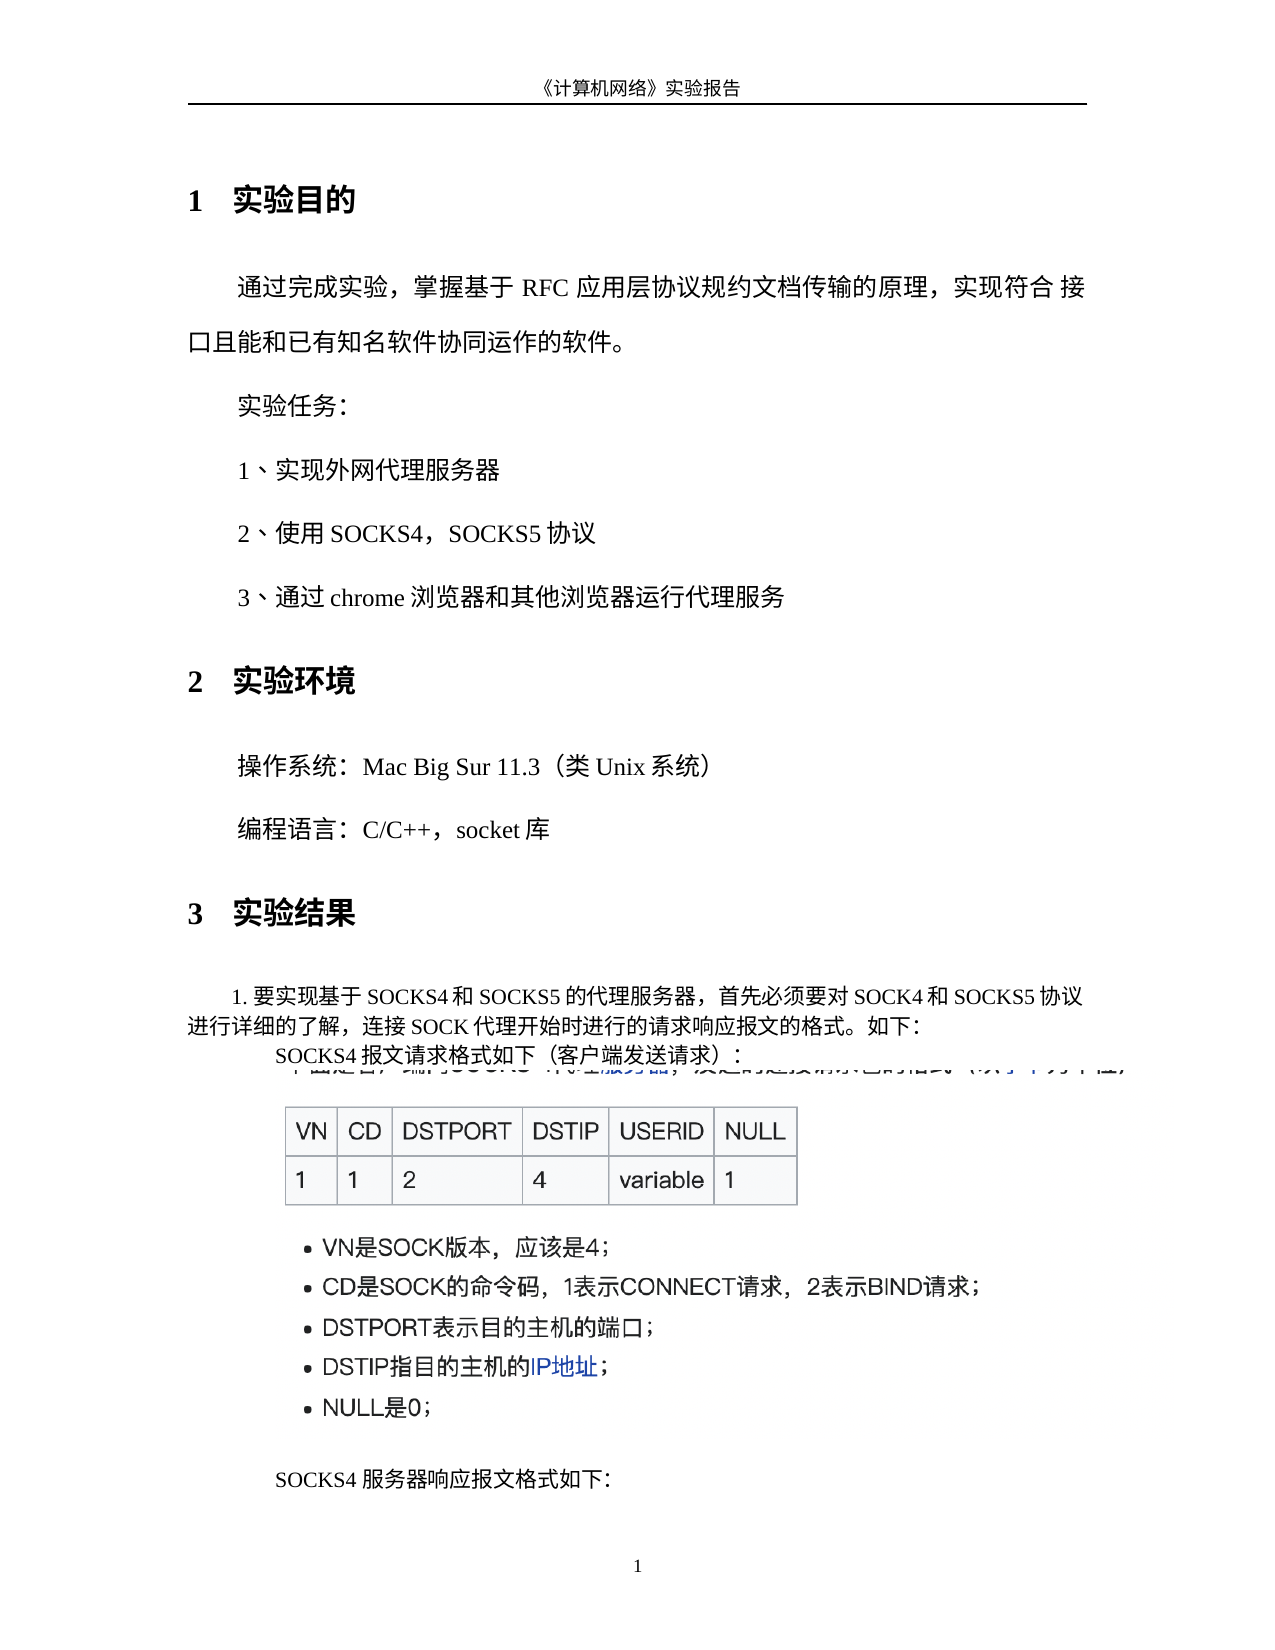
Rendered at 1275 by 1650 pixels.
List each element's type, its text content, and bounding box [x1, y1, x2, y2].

subtitle 实验环境 [187, 656, 1087, 701]
text 操作系统：Mac Big Sur 11.3（类Unix系统） [187, 748, 1087, 783]
text SOCKS4报文请求格式如下（客户端发送请求）： [231, 1041, 1087, 1070]
list 使用SOCKS4，SOCKS5协议 [187, 516, 1087, 550]
list 通过chrome浏览器和其他浏览器运行代理服务 [187, 580, 1087, 614]
text 实验任务： [187, 389, 1087, 423]
text 通过完成实验，掌握基于 RFC 应用层协议规约文档传输的原理，实现符合 接口且能和已有知名软件协同运作的软件。 [187, 268, 1087, 358]
text 编程语言：C/C++，socket库 [187, 812, 1087, 846]
list 要实现基于SOCKS4和SOCKS5的代理服务器，首先必须要对SOCK4和SOCKS5协议进行详细的了解，连接SOCK代理开始时进行的请求响应报文的格式。如下： [187, 981, 1087, 1041]
text SOCKS4 服务器响应报文格式如下： [231, 1464, 1087, 1494]
subtitle 实验结果 [187, 888, 1087, 933]
picture [275, 1070, 1174, 1439]
list 实现外网代理服务器 [187, 453, 1087, 487]
subtitle 实验目的 [187, 175, 1087, 220]
